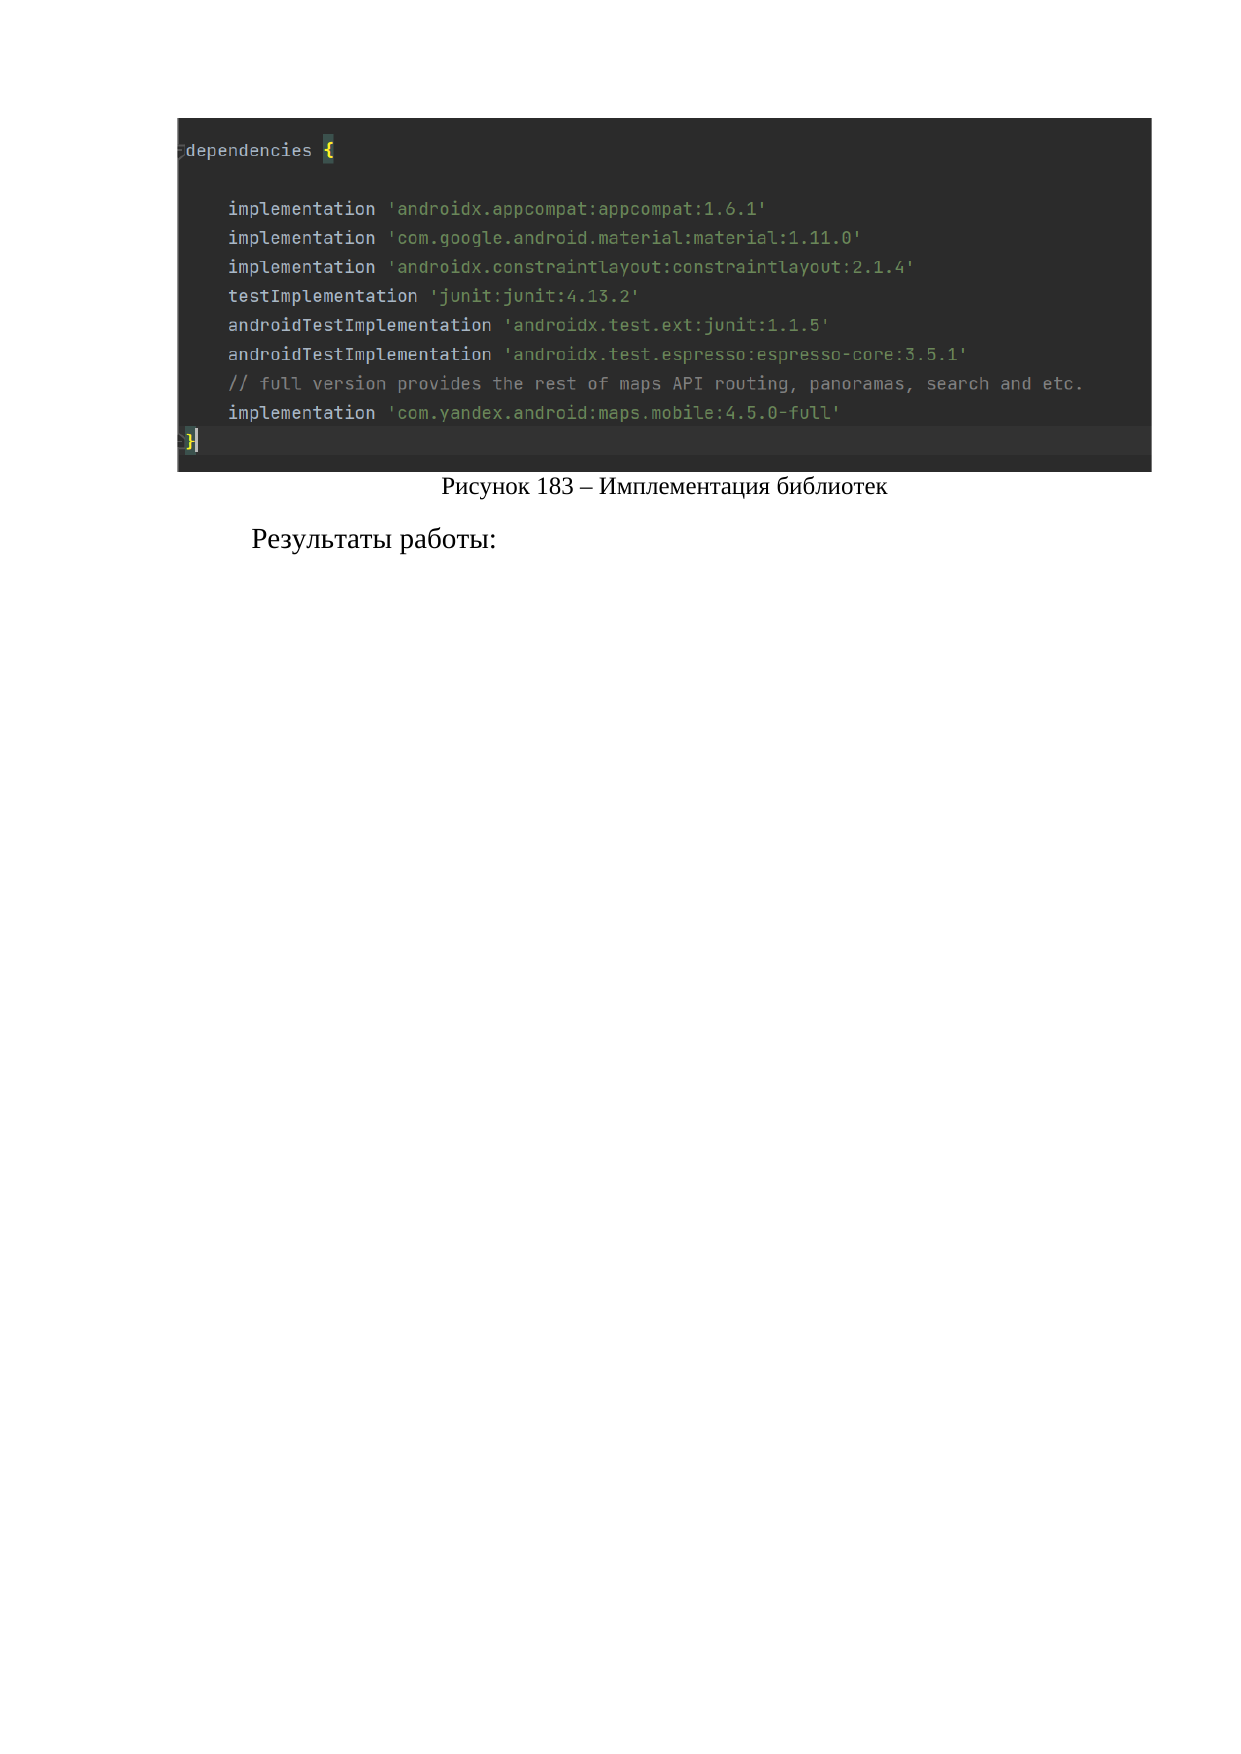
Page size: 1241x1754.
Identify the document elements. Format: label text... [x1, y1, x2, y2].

picture [177, 118, 1152, 472]
text Результаты работы: [177, 521, 1152, 554]
text Рисунок 183 – Имплементация библиотек [177, 472, 1152, 500]
